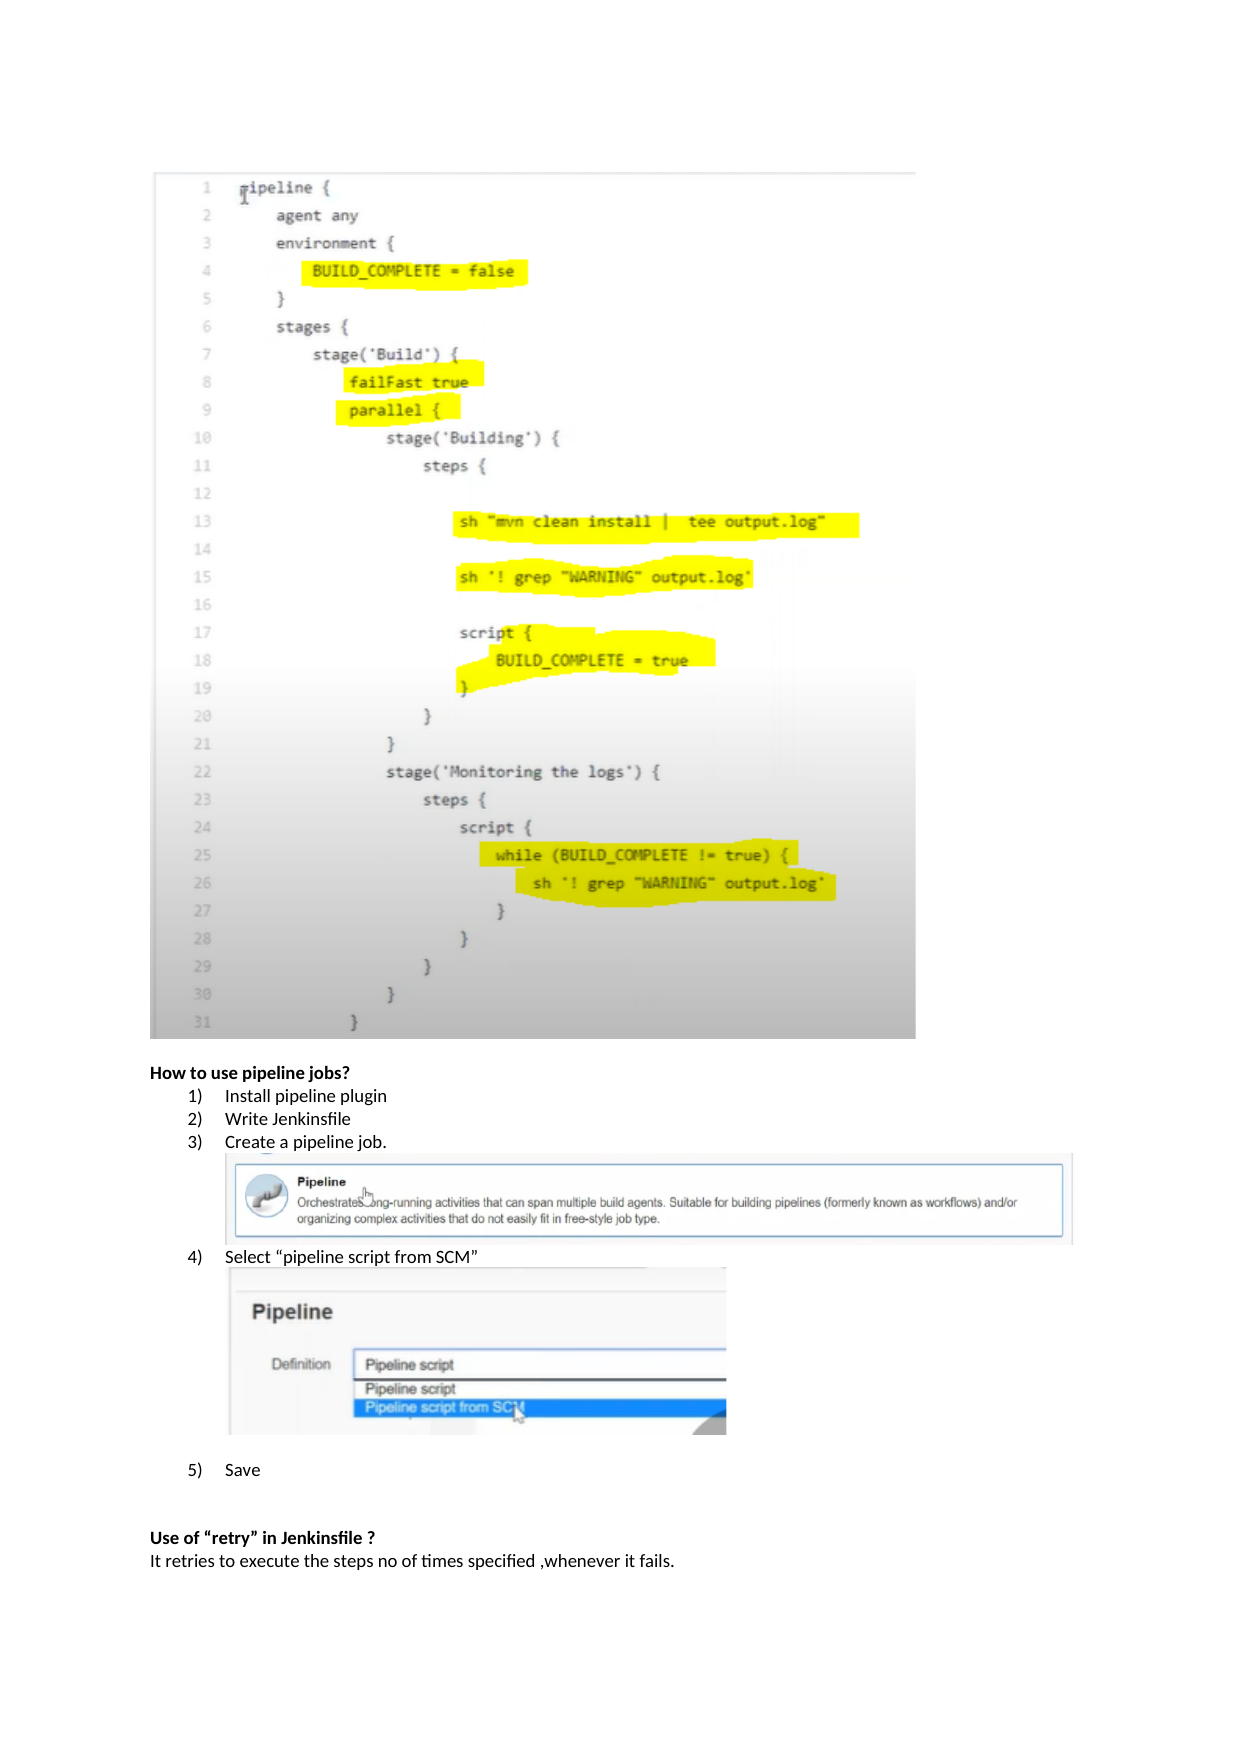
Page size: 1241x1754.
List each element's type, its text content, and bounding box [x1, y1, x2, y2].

picture [150, 172, 916, 1039]
list Create a pipeline job. [187, 1130, 1090, 1153]
text Use of “retry” in Jenkinsfile ? [150, 1527, 1090, 1549]
text How to use pipeline jobs? [150, 1061, 1090, 1084]
text It retries to execute the steps no of times specified ,whenever it fails. [150, 1549, 1090, 1572]
list Install pipeline plugin [187, 1084, 1090, 1107]
list Select “pipeline script from SCM” [187, 1245, 1090, 1268]
picture [225, 1267, 727, 1435]
picture [225, 1153, 1078, 1245]
list Save [187, 1458, 1090, 1481]
list Write Jenkinsfile [187, 1107, 1090, 1130]
